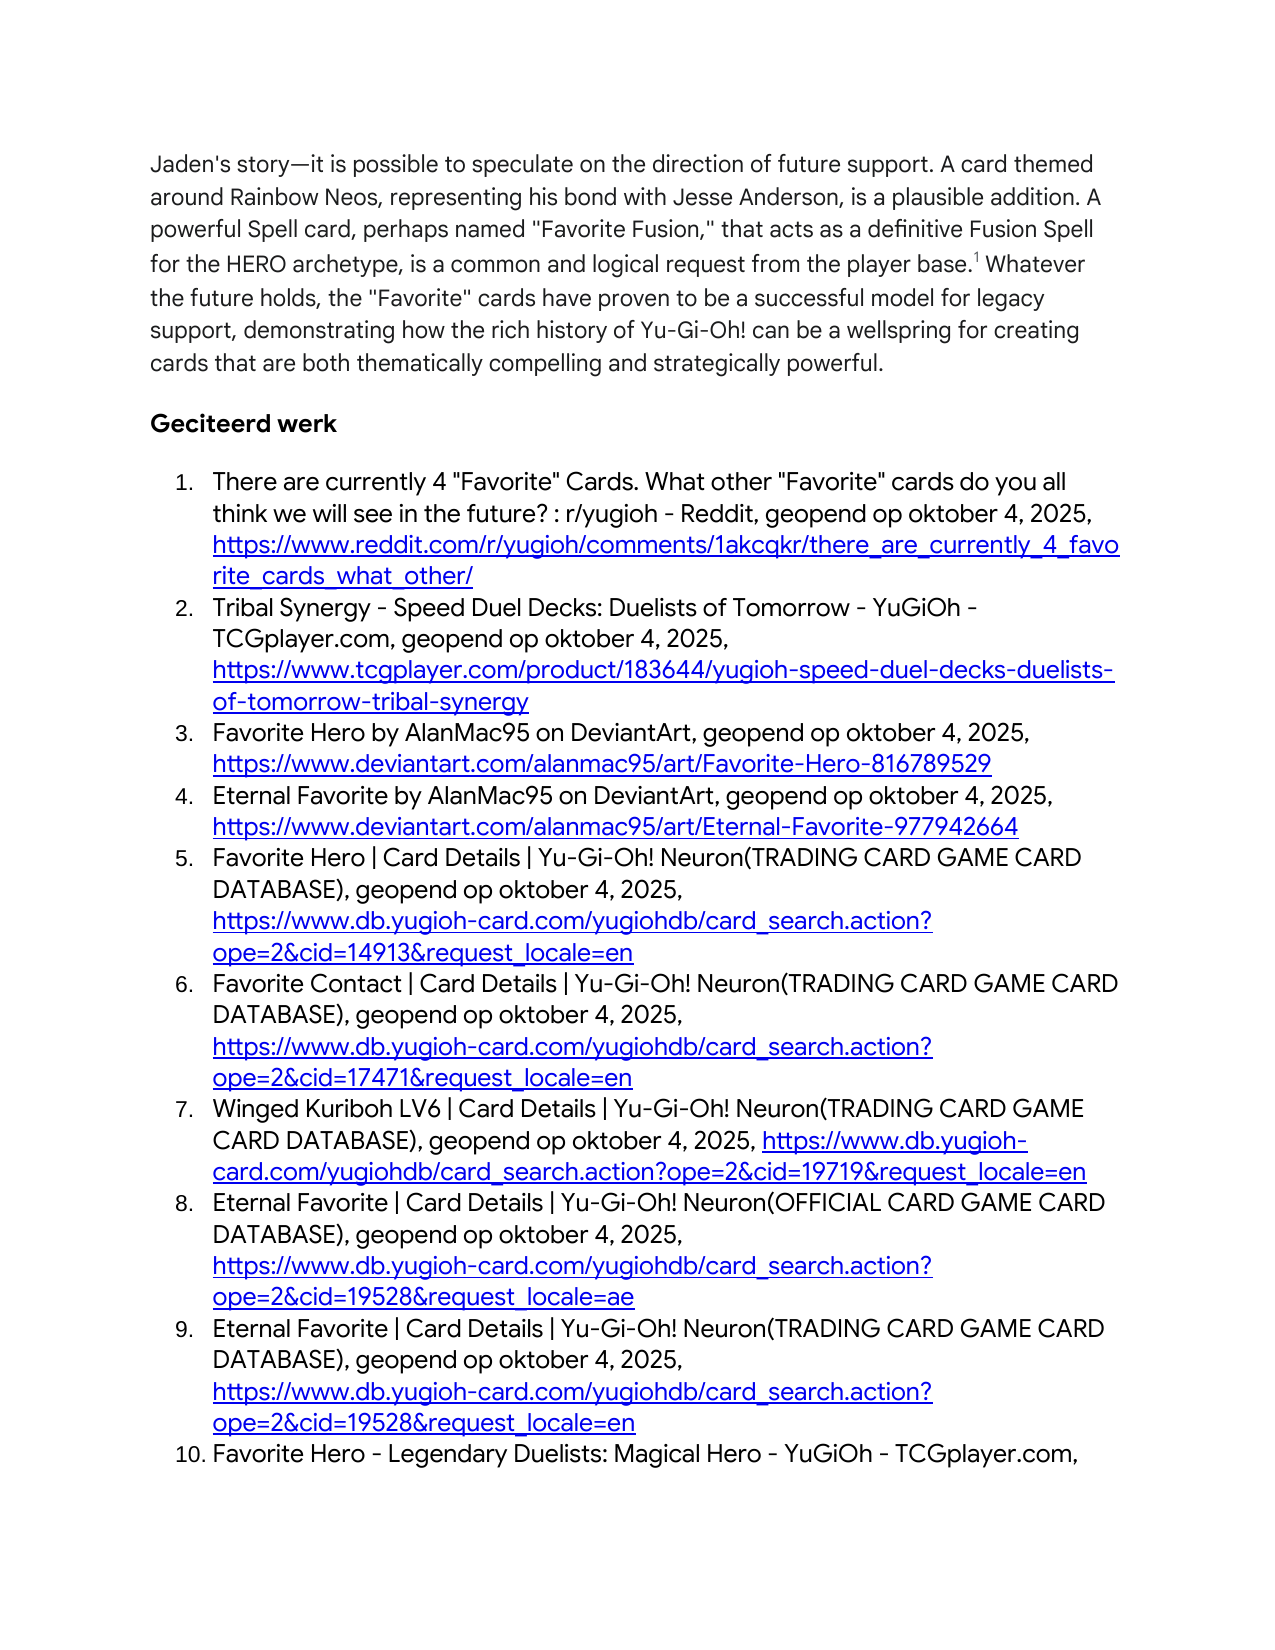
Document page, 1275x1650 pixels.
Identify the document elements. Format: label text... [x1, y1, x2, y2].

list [175, 1438, 1125, 1470]
list Favorite Contact | Card Details | Yu-Gi-Oh! Neuron(TRADING CARD GAME CARD DATABASE), geopend op oktober 4, 2025, https://www.db.yugioh-card.com/yugiohdb/card_search.action?ope=2&cid=17471&request_locale=en [175, 968, 1125, 1093]
list Favorite Hero | Card Details | Yu-Gi-Oh! Neuron(TRADING CARD GAME CARD DATABASE), geopend op oktober 4, 2025, https://www.db.yugioh-card.com/yugiohdb/card_search.action?ope=2&cid=14913&request_locale=en [175, 843, 1125, 968]
list Eternal Favorite by AlanMac95 on DeviantArt, geopend op oktober 4, 2025, https://www.deviantart.com/alanmac95/art/Eternal-Favorite-977942664 [175, 780, 1125, 843]
list There are currently 4 "Favorite" Cards. What other "Favorite" cards do you all think we will see in the future? : r/yugioh - Reddit, geopend op oktober 4, 2025, https://www.reddit.com/r/yugioh/comments/1akcqkr/there_are_currently_4_favorite_cards_what_other/ [175, 466, 1125, 592]
list Tribal Synergy - Speed Duel Decks: Duelists of Tomorrow - YuGiOh - TCGplayer.com, geopend op oktober 4, 2025, https://www.tcgplayer.com/product/183644/yugioh-speed-duel-decks-duelists-of-tomorrow-tribal-synergy [175, 592, 1125, 717]
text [150, 150, 1125, 378]
list Eternal Favorite | Card Details | Yu-Gi-Oh! Neuron(OFFICIAL CARD GAME CARD DATABASE), geopend op oktober 4, 2025, https://www.db.yugioh-card.com/yugiohdb/card_search.action?ope=2&cid=19528&request_locale=ae [175, 1188, 1125, 1313]
list Eternal Favorite | Card Details | Yu-Gi-Oh! Neuron(TRADING CARD GAME CARD DATABASE), geopend op oktober 4, 2025, https://www.db.yugioh-card.com/yugiohdb/card_search.action?ope=2&cid=19528&request_locale=en [175, 1313, 1125, 1438]
list Favorite Hero by AlanMac95 on DeviantArt, geopend op oktober 4, 2025, https://www.deviantart.com/alanmac95/art/Favorite-Hero-816789529 [175, 717, 1125, 780]
list Winged Kuriboh LV6 | Card Details | Yu-Gi-Oh! Neuron(TRADING CARD GAME CARD DATABASE), geopend op oktober 4, 2025, https://www.db.yugioh-card.com/yugiohdb/card_search.action?ope=2&cid=19719&request_locale=en [175, 1093, 1125, 1188]
subtitle Geciteerd werk [150, 408, 1125, 440]
